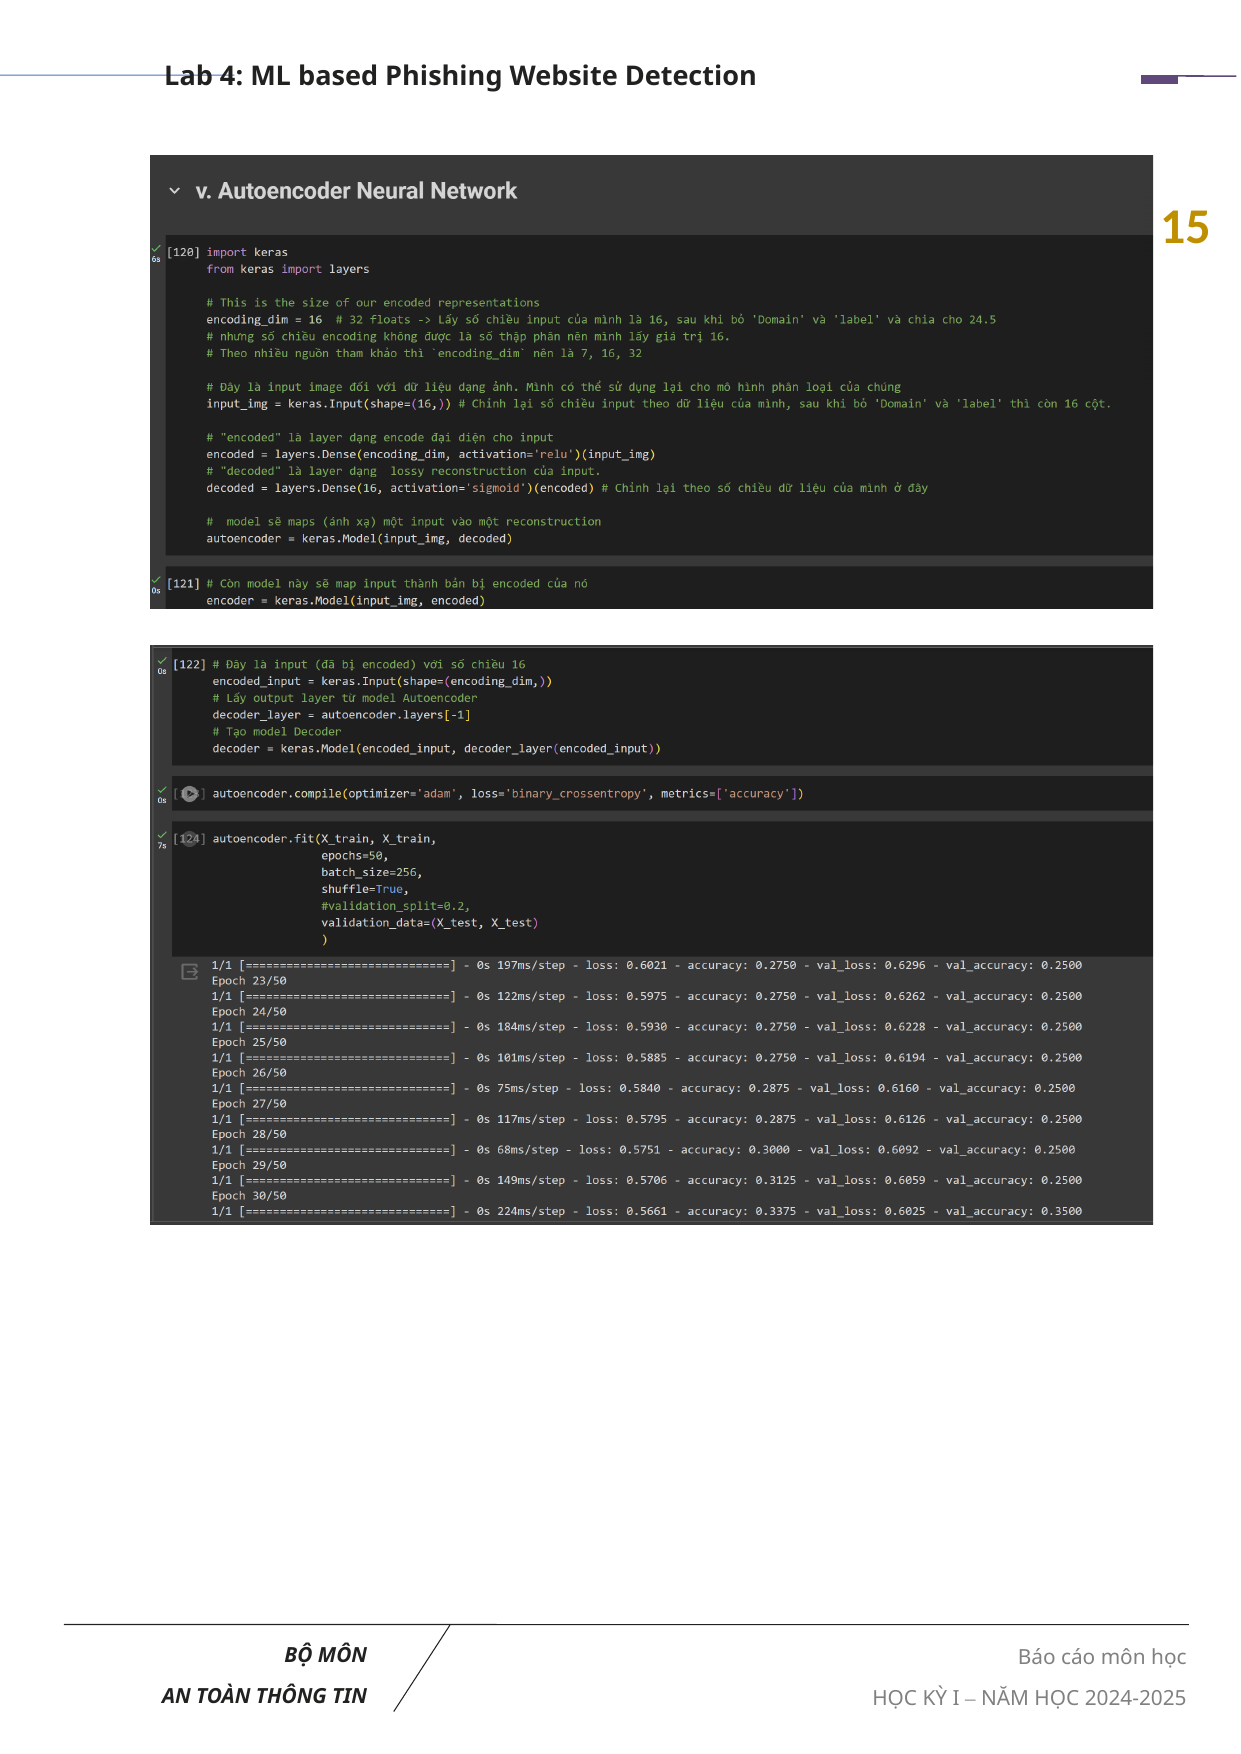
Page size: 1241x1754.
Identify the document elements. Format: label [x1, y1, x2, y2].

picture [150, 645, 1154, 1225]
picture [150, 155, 1154, 609]
